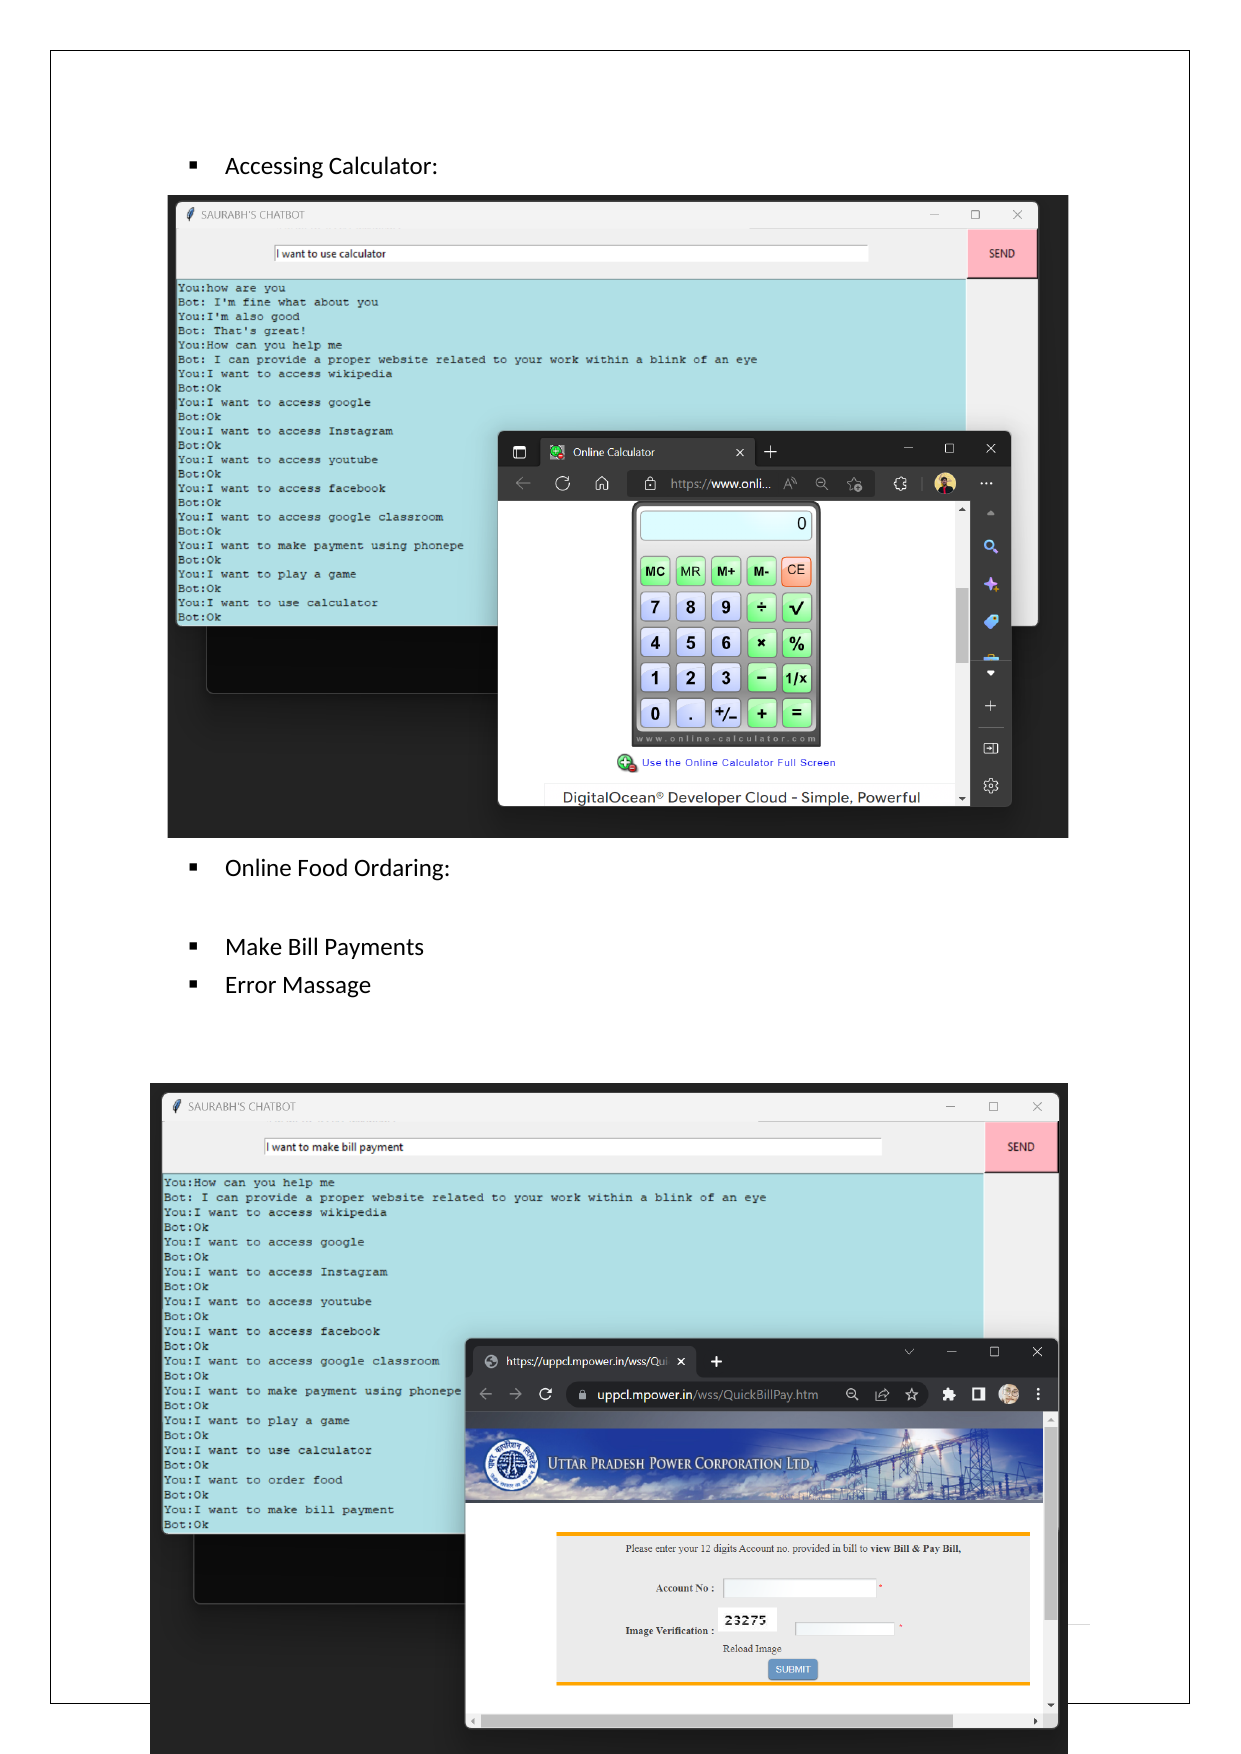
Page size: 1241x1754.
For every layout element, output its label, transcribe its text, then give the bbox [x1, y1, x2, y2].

list Accessing Calculator: [187, 150, 1090, 181]
list Make Bill Payments [187, 931, 1090, 961]
picture [150, 1083, 1068, 1754]
list Error Massage [187, 969, 1090, 999]
picture [167, 195, 1069, 838]
